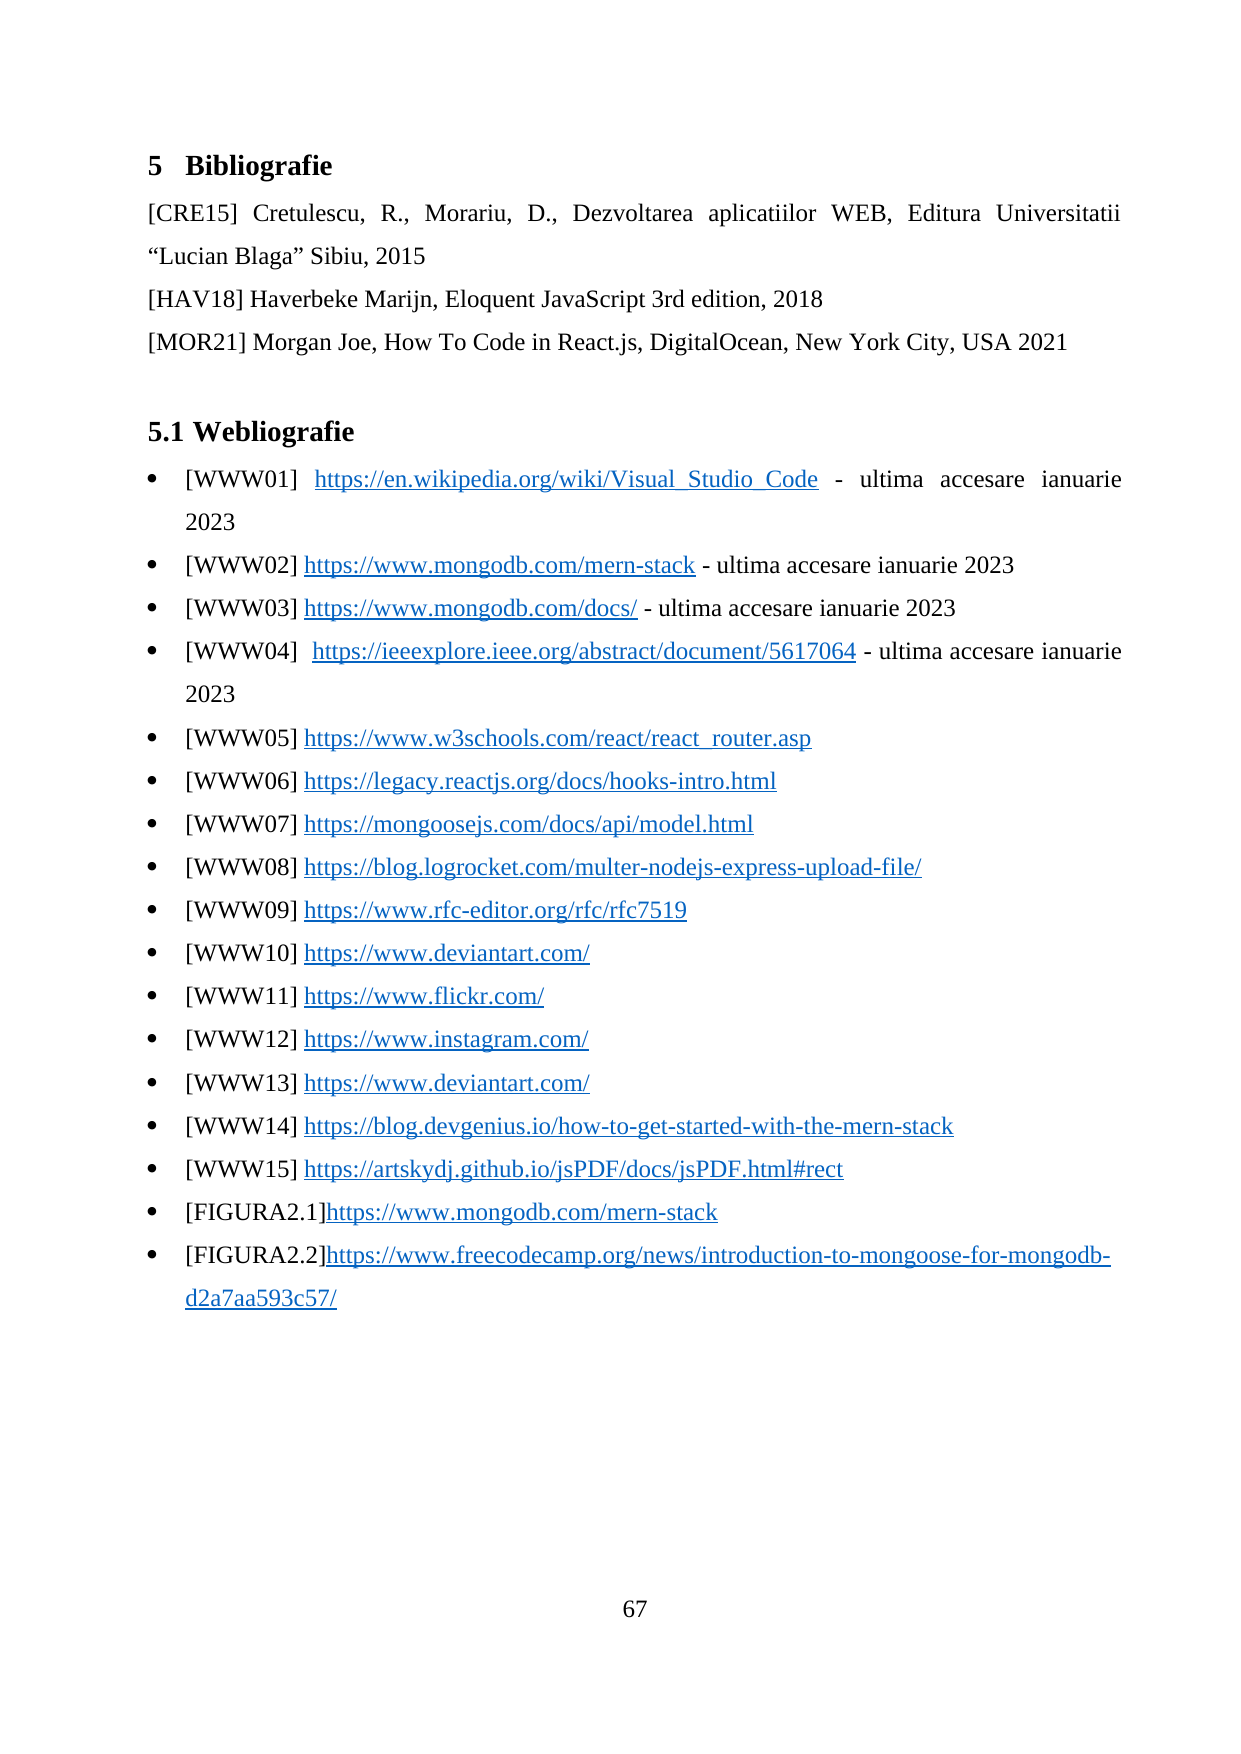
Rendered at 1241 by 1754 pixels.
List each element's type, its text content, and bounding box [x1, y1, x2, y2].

list [WWW02] https://www.mongodb.com/mern-stack - ultima accesare ianuarie 2023 [148, 550, 1122, 579]
list [WWW05] https://www.w3schools.com/react/react_router.asp [148, 723, 1122, 751]
list [WWW04] https://ieeexplore.ieee.org/abstract/document/5617064 - ultima accesare ianuarie 2023 [148, 636, 1122, 708]
list [WWW08] https://blog.logrocket.com/multer-nodejs-express-upload-file/ [148, 852, 1122, 881]
list Webliografie [148, 414, 1122, 447]
list [WWW01] https://en.wikipedia.org/wiki/Visual_Studio_Code - ultima accesare ianuarie 2023 [148, 464, 1122, 536]
list Bibliografie [148, 148, 1122, 181]
list [WWW06] https://legacy.reactjs.org/docs/hooks-intro.html [148, 766, 1122, 794]
list [WWW07] https://mongoosejs.com/docs/api/model.html [148, 809, 1122, 838]
list [WWW12] https://www.instagram.com/ [148, 1024, 1122, 1053]
list [FIGURA2.2]https://www.freecodecamp.org/news/introduction-to-mongoose-for-mongodb-d2a7aa593c57/ [148, 1240, 1122, 1312]
list [WWW15] https://artskydj.github.io/jsPDF/docs/jsPDF.html#rect [148, 1154, 1122, 1183]
list [WWW03] https://www.mongodb.com/docs/ - ultima accesare ianuarie 2023 [148, 593, 1122, 622]
list [WWW14] https://blog.devgenius.io/how-to-get-started-with-the-mern-stack [148, 1111, 1122, 1139]
list [FIGURA2.1]https://www.mongodb.com/mern-stack [148, 1197, 1122, 1226]
list [WWW13] https://www.deviantart.com/ [148, 1068, 1122, 1096]
list [WWW10] https://www.deviantart.com/ [148, 938, 1122, 967]
text [MOR21] Morgan Joe, How To Code in React.js, DigitalOcean, New York City, USA 2021 [148, 327, 1122, 356]
text [HAV18] Haverbeke Marijn, Eloquent JavaScript 3rd edition, 2018 [148, 284, 1122, 313]
list [WWW11] https://www.flickr.com/ [148, 981, 1122, 1010]
text [CRE15] Cretulescu, R., Morariu, D., Dezvoltarea aplicatiilor WEB, Editura Universitatii “Lucian Blaga” Sibiu, 2015 [148, 198, 1122, 270]
list [WWW09] https://www.rfc-editor.org/rfc/rfc7519 [148, 895, 1122, 924]
